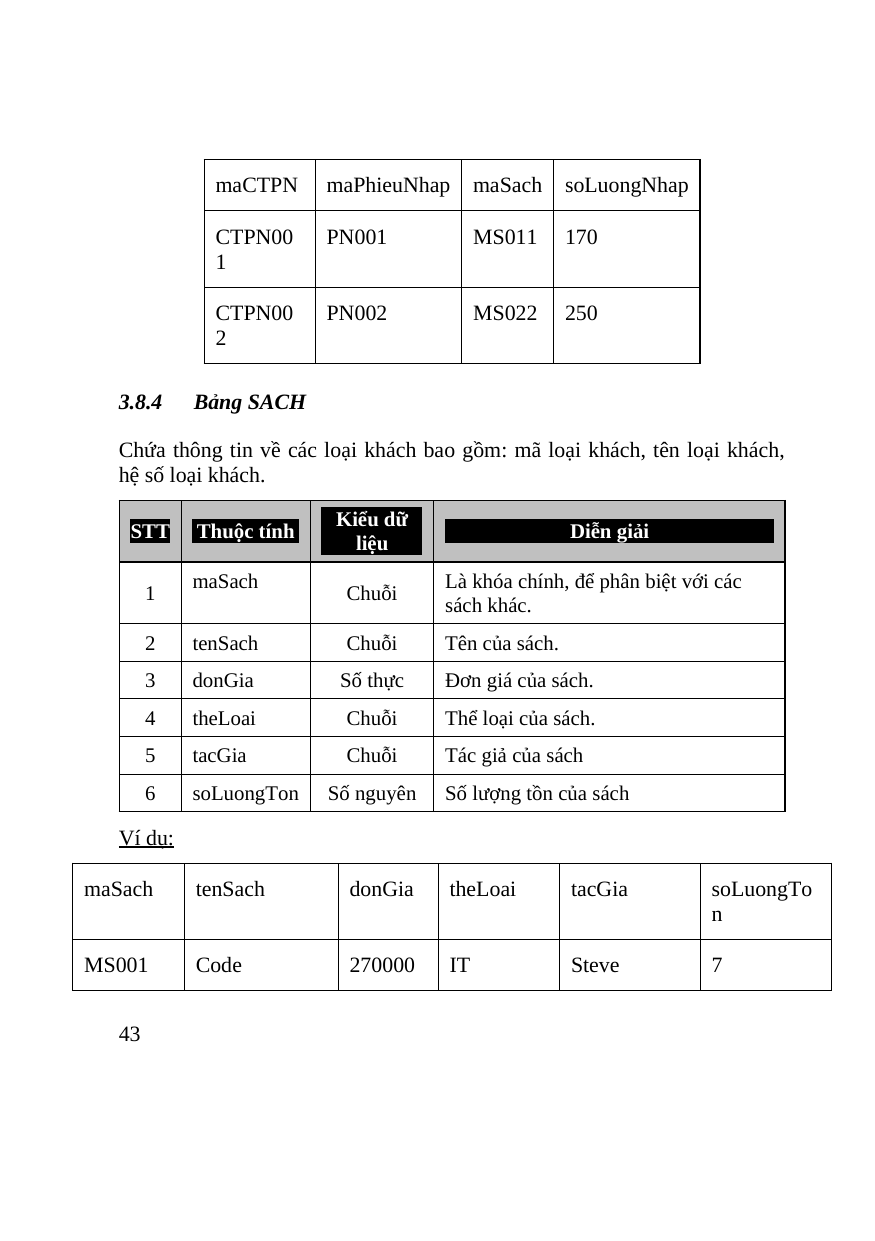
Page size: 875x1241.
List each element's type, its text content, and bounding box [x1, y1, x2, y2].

table_cell IT [439, 940, 559, 990]
table_cell Steve McConnell [560, 940, 700, 990]
table_cell Chuỗi [311, 624, 433, 661]
table_cell CTPN002 [205, 288, 315, 363]
table_header maSach [462, 160, 553, 210]
table_cell MS011 [462, 211, 553, 287]
table_cell Chuỗi [311, 737, 433, 773]
table_cell Chuỗi [311, 563, 433, 623]
table_cell 3 [120, 662, 181, 698]
table_cell Chuỗi [311, 699, 433, 736]
table_header Kiểu dữ liệu [311, 501, 433, 561]
table_cell CTPN001 [205, 211, 315, 287]
table_cell Thể loại của sách. [434, 699, 784, 736]
table_cell 5 [120, 737, 181, 773]
table_header Diễn giải [434, 501, 784, 561]
table_header Thuộc tính [182, 501, 310, 561]
table_cell Tên của sách. [434, 624, 784, 661]
table_cell theLoai [182, 699, 310, 736]
table_cell tacGia [182, 737, 310, 773]
table_cell tenSach [182, 624, 310, 661]
table_cell 4 [120, 699, 181, 736]
table_cell donGia [182, 662, 310, 698]
table_header tacGia [560, 864, 700, 939]
table_header soLuongNhap [554, 160, 699, 210]
table_header tenSach [185, 864, 338, 939]
table_header donGia [339, 864, 438, 939]
table_cell PN002 [316, 288, 461, 363]
table_cell PN001 [316, 211, 461, 287]
table_header STT [120, 501, 181, 561]
text Chứa thông tin về các loại khách bao gồm: mã loại khách, tên loại khách, hệ số loại khách. [118, 437, 786, 487]
table_header maCTPN [205, 160, 315, 210]
table_cell MS001 [73, 940, 184, 990]
table_cell Tác giả của sách [434, 737, 784, 773]
table_cell 250 [554, 288, 699, 363]
table_header theLoai [439, 864, 559, 939]
table_cell 270000 [339, 940, 438, 990]
table_cell 6 [120, 775, 181, 811]
table_cell Số nguyên [311, 775, 433, 811]
table_cell Code Complete 2 [185, 940, 338, 990]
table_cell 1 [120, 563, 181, 623]
table_cell 7 [701, 940, 831, 990]
table_header maSach [73, 864, 184, 939]
table_cell maSach [182, 563, 310, 623]
table_cell Số lượng tồn của sách [434, 775, 784, 811]
table_cell Là khóa chính, để phân biệt với các sách khác. [434, 563, 784, 623]
table_header maPhieuNhap [316, 160, 461, 210]
table_header soLuongTon [701, 864, 831, 939]
table_cell 2 [120, 624, 181, 661]
table_cell soLuongTon [182, 775, 310, 811]
table_cell 170 [554, 211, 699, 287]
text Ví dụ: [118, 825, 786, 850]
subtitle Bảng SACH [118, 389, 786, 414]
table_cell Số thực [311, 662, 433, 698]
table_cell MS022 [462, 288, 553, 363]
table_cell Đơn giá của sách. [434, 662, 784, 698]
